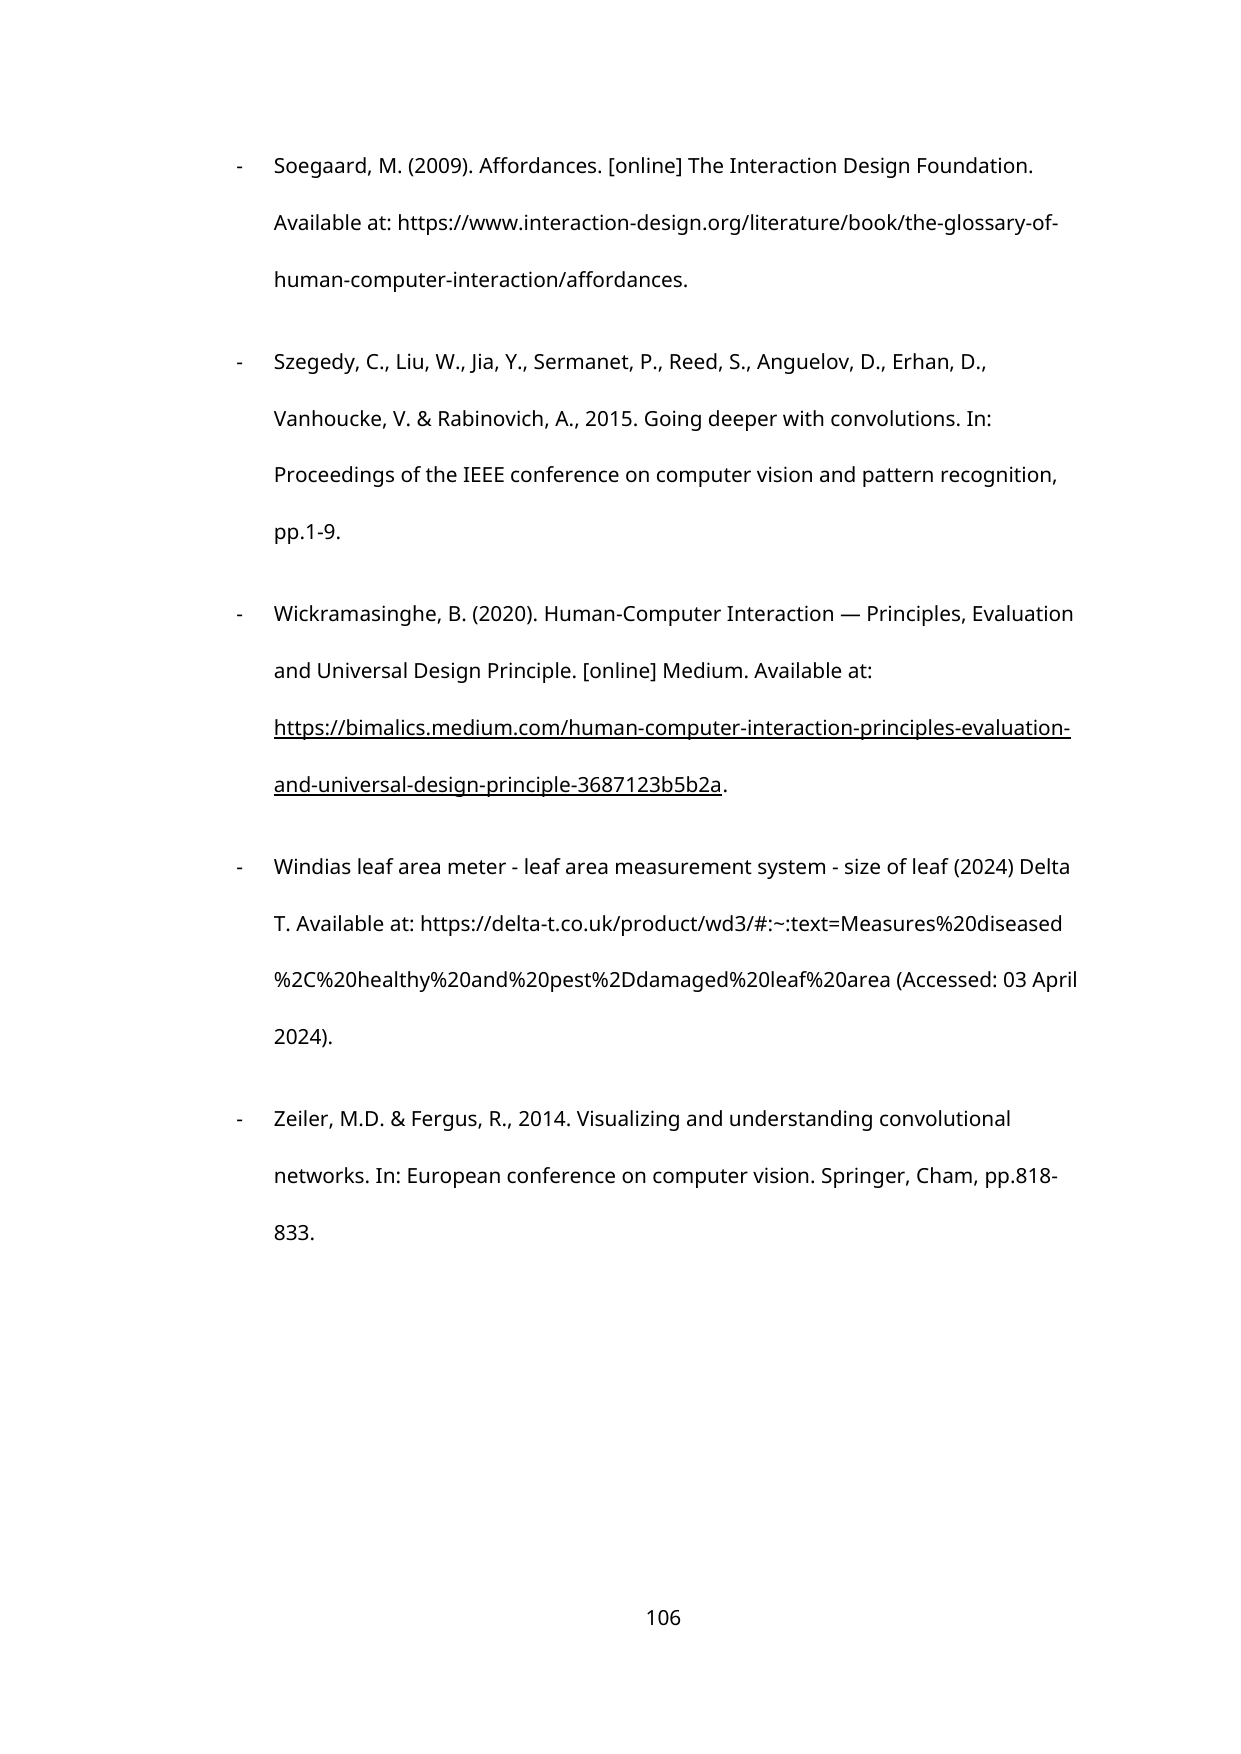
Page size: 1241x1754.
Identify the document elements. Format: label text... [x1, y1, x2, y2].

list Wickramasinghe, B. (2020). Human-Computer Interaction — Principles, Evaluation and Universal Design Principle. [online] Medium. Available at: https://bimalics.medium.com/human-computer-interaction-principles-evaluation-and-universal-design-principle-3687123b5b2a. [236, 599, 1090, 798]
list Soegaard, M. (2009). Affordances. [online] The Interaction Design Foundation. Available at: https://www.interaction-design.org/literature/book/the-glossary-of-human-computer-interaction/affordances. [236, 151, 1090, 293]
list Zeiler, M.D. & Fergus, R., 2014. Visualizing and understanding convolutional networks. In: European conference on computer vision. Springer, Cham, pp.818-833. [236, 1104, 1090, 1247]
list Szegedy, C., Liu, W., Jia, Y., Sermanet, P., Reed, S., Anguelov, D., Erhan, D., Vanhoucke, V. & Rabinovich, A., 2015. Going deeper with convolutions. In: Proceedings of the IEEE conference on computer vision and pattern recognition, pp.1-9. [236, 347, 1090, 546]
list Windias leaf area meter - leaf area measurement system - size of leaf (2024) Delta T. Available at: https://delta-t.co.uk/product/wd3/#:~:text=Measures%20diseased%2C%20healthy%20and%20pest%2Ddamaged%20leaf%20area (Accessed: 03 April 2024). [236, 852, 1090, 1051]
